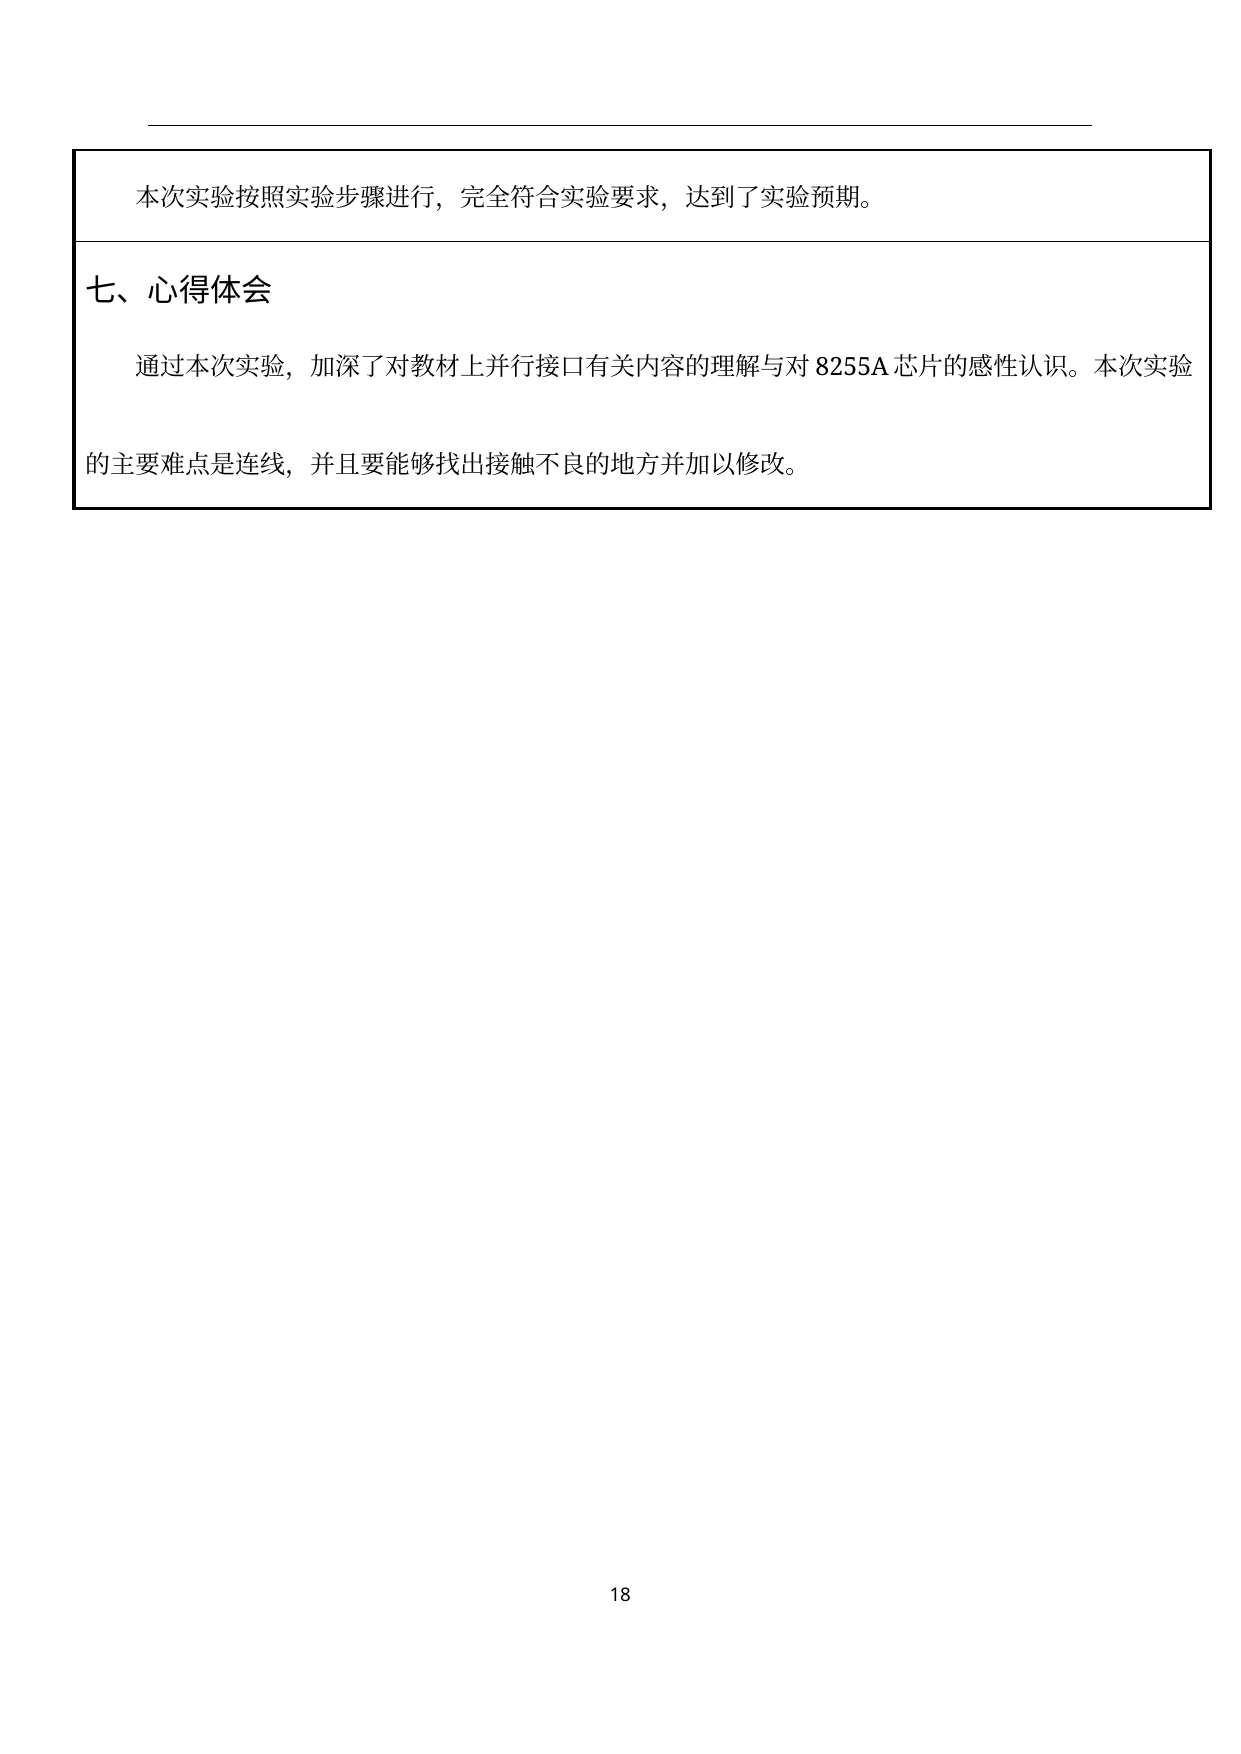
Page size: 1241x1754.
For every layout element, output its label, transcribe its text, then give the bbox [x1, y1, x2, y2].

table_cell 七、心得体会 通过本次实验，加深了对教材上并行接口有关内容的理解与对8255A芯片的感性认识。本次实验的主要难点是连线，并且要能够找出接触不良的地方并加以修改。 [76, 242, 1209, 507]
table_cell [76, 151, 1209, 241]
